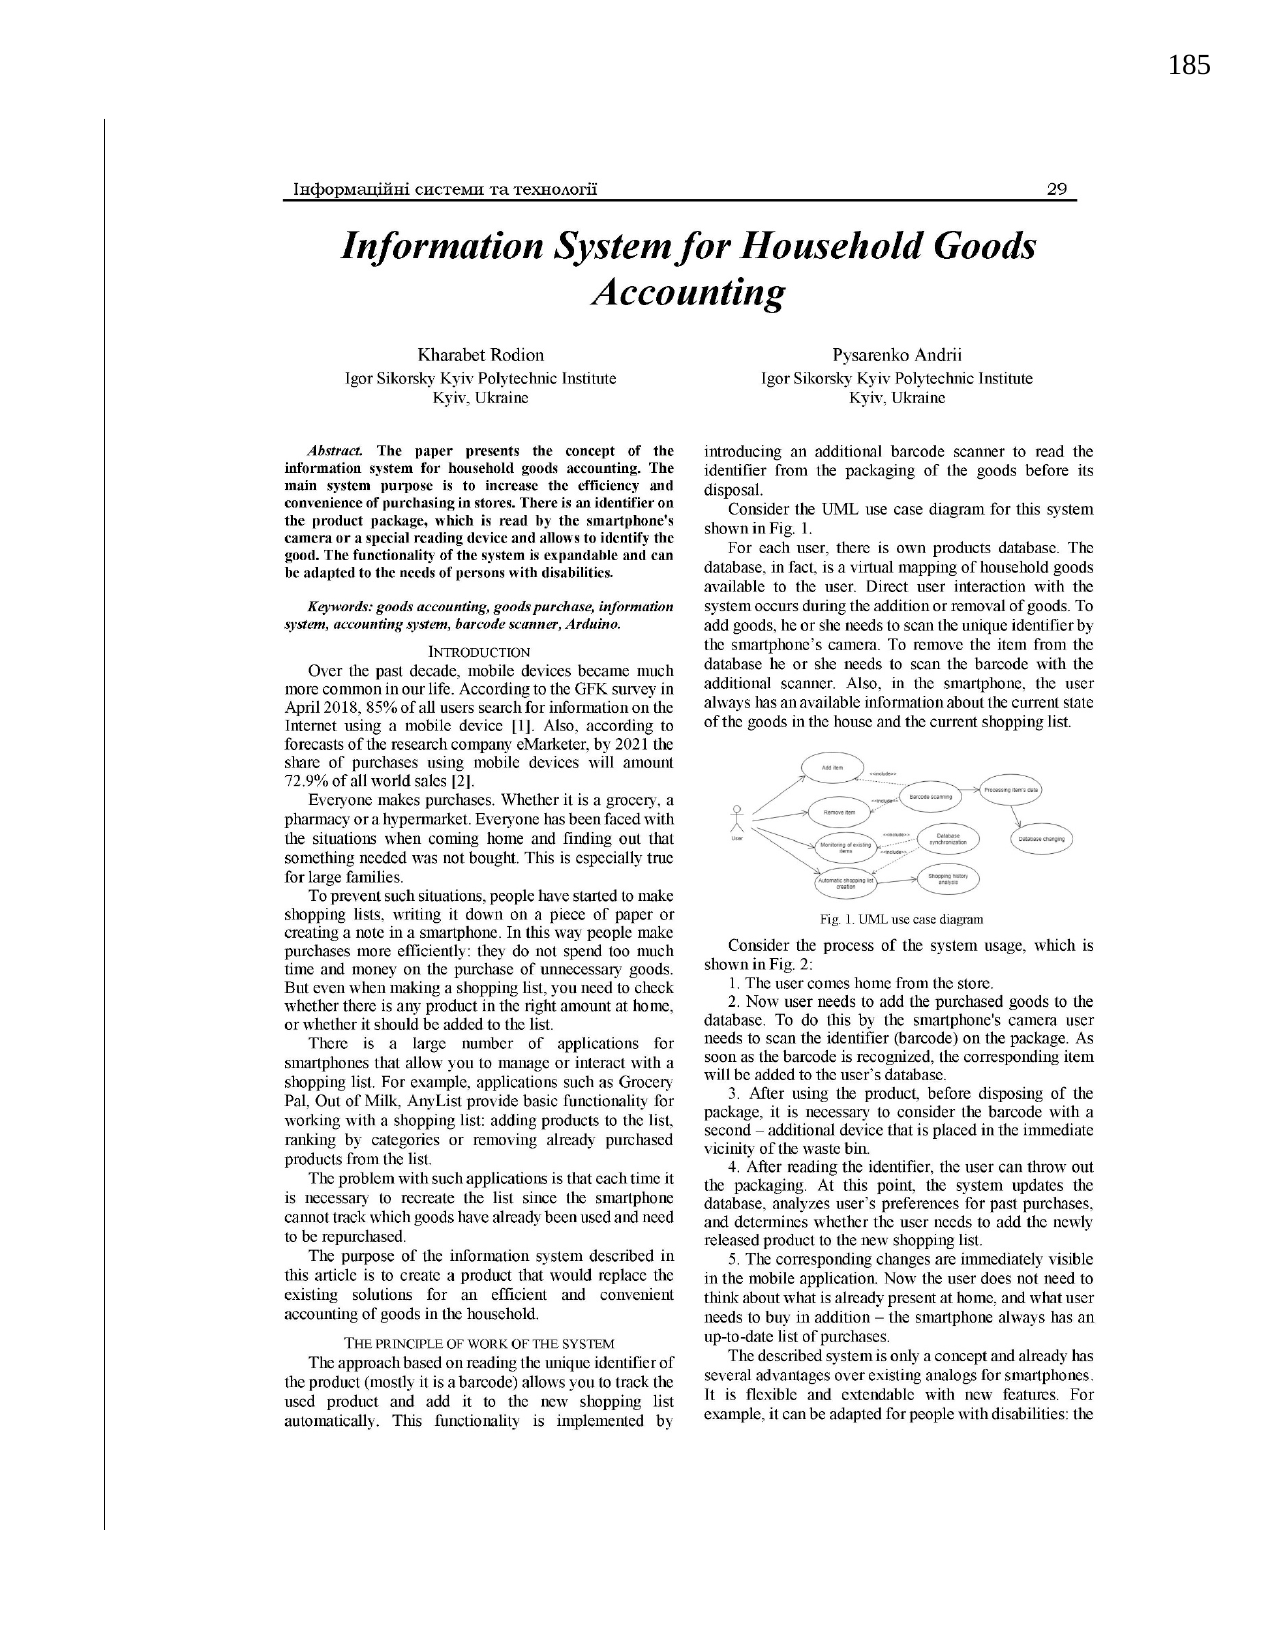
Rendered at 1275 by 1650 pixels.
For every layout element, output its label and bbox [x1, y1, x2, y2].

picture [165, 118, 1165, 1530]
